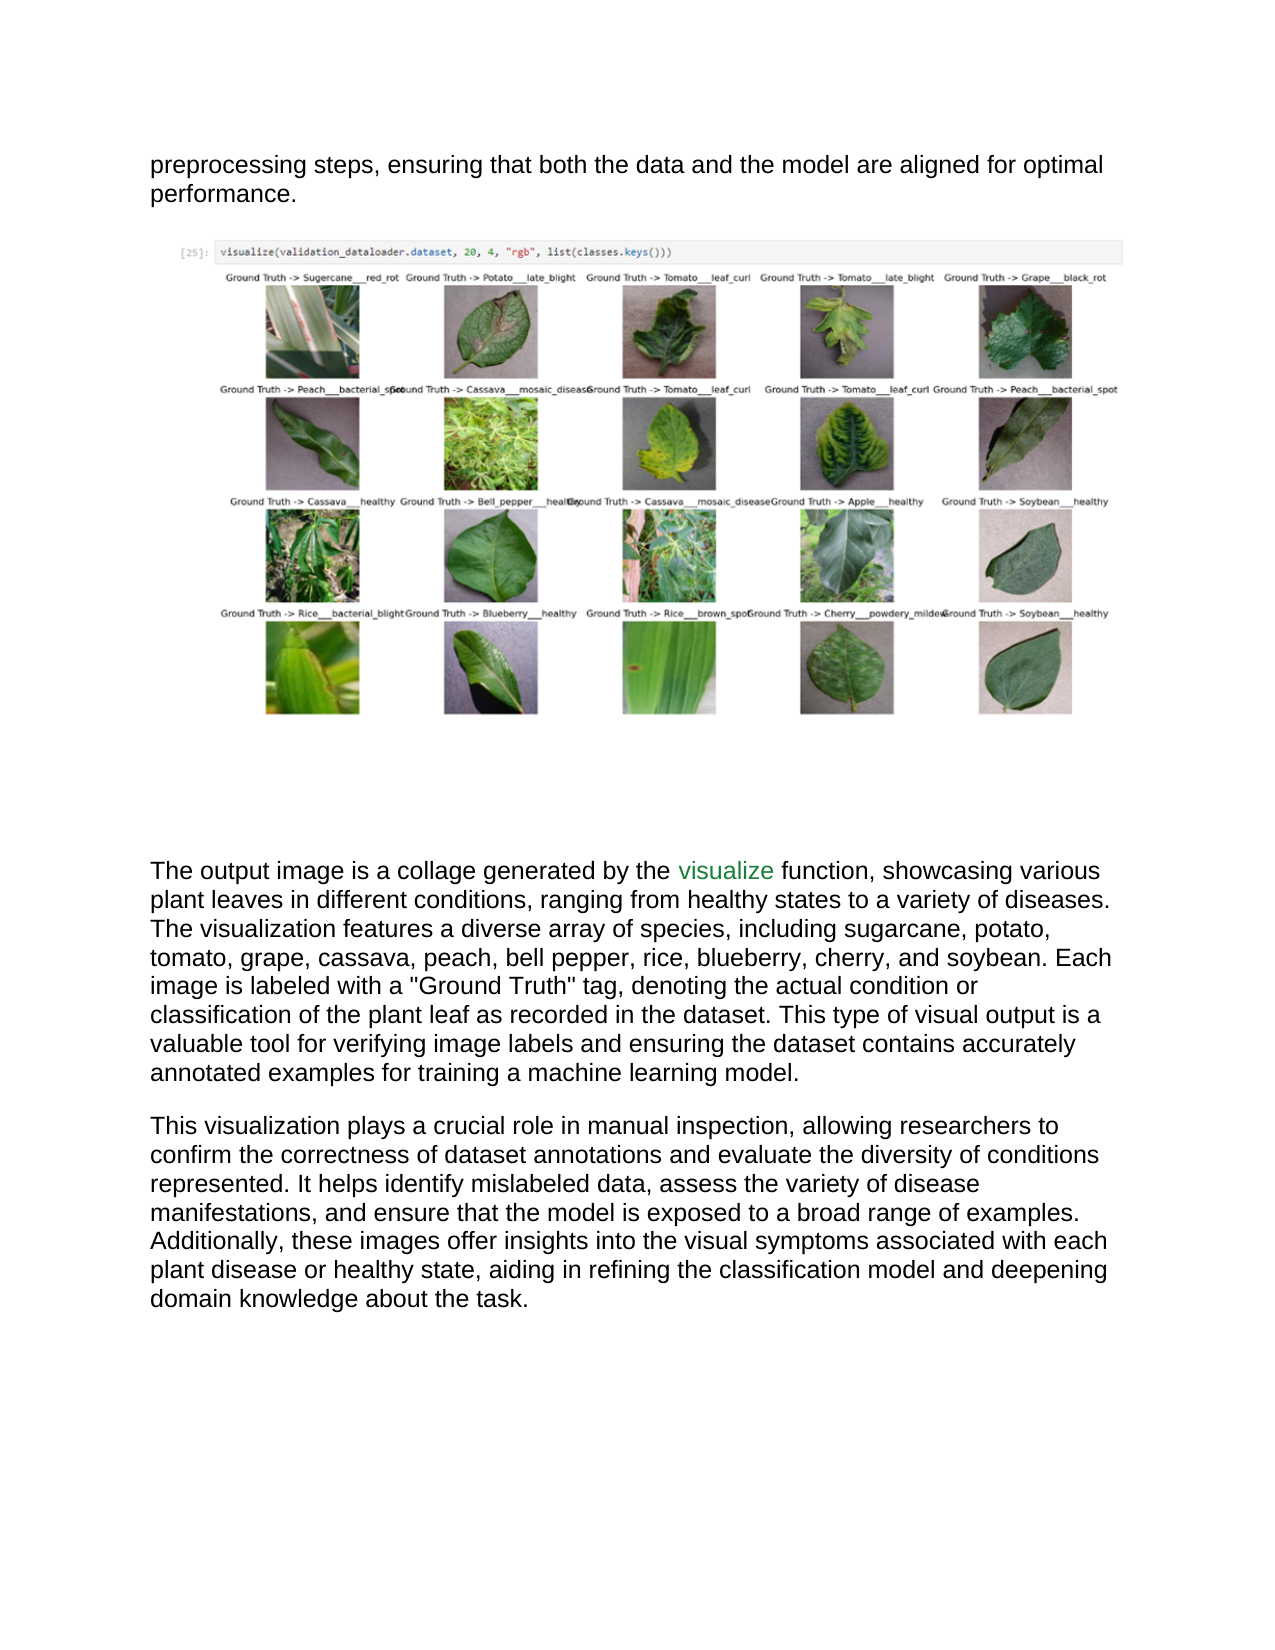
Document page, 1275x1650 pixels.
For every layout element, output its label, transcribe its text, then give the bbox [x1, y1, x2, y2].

text This visualization plays a crucial role in manual inspection, allowing researchers to confirm the correctness of dataset annotations and evaluate the diversity of conditions represented. It helps identify mislabeled data, assess the variety of disease manifestations, and ensure that the model is exposed to a broad range of examples. Additionally, these images offer insights into the visual symptoms associated with each plant disease or healthy state, aiding in refining the classification model and deepening domain knowledge about the task. [150, 1111, 1125, 1312]
picture [150, 232, 1125, 729]
text The output image is a collage generated by the visualize function, showcasing various plant leaves in different conditions, ranging from healthy states to a variety of diseases. The visualization features a diverse array of species, including sugarcane, potato, tomato, grape, cassava, peach, bell pepper, rice, blueberry, cherry, and soybean. Each image is labeled with a "Ground Truth" tag, denoting the actual condition or classification of the plant leaf as recorded in the dataset. This type of visual output is a valuable tool for verifying image labels and ensuring the dataset contains accurately annotated examples for training a machine learning model. [150, 856, 1125, 1086]
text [150, 150, 1125, 207]
